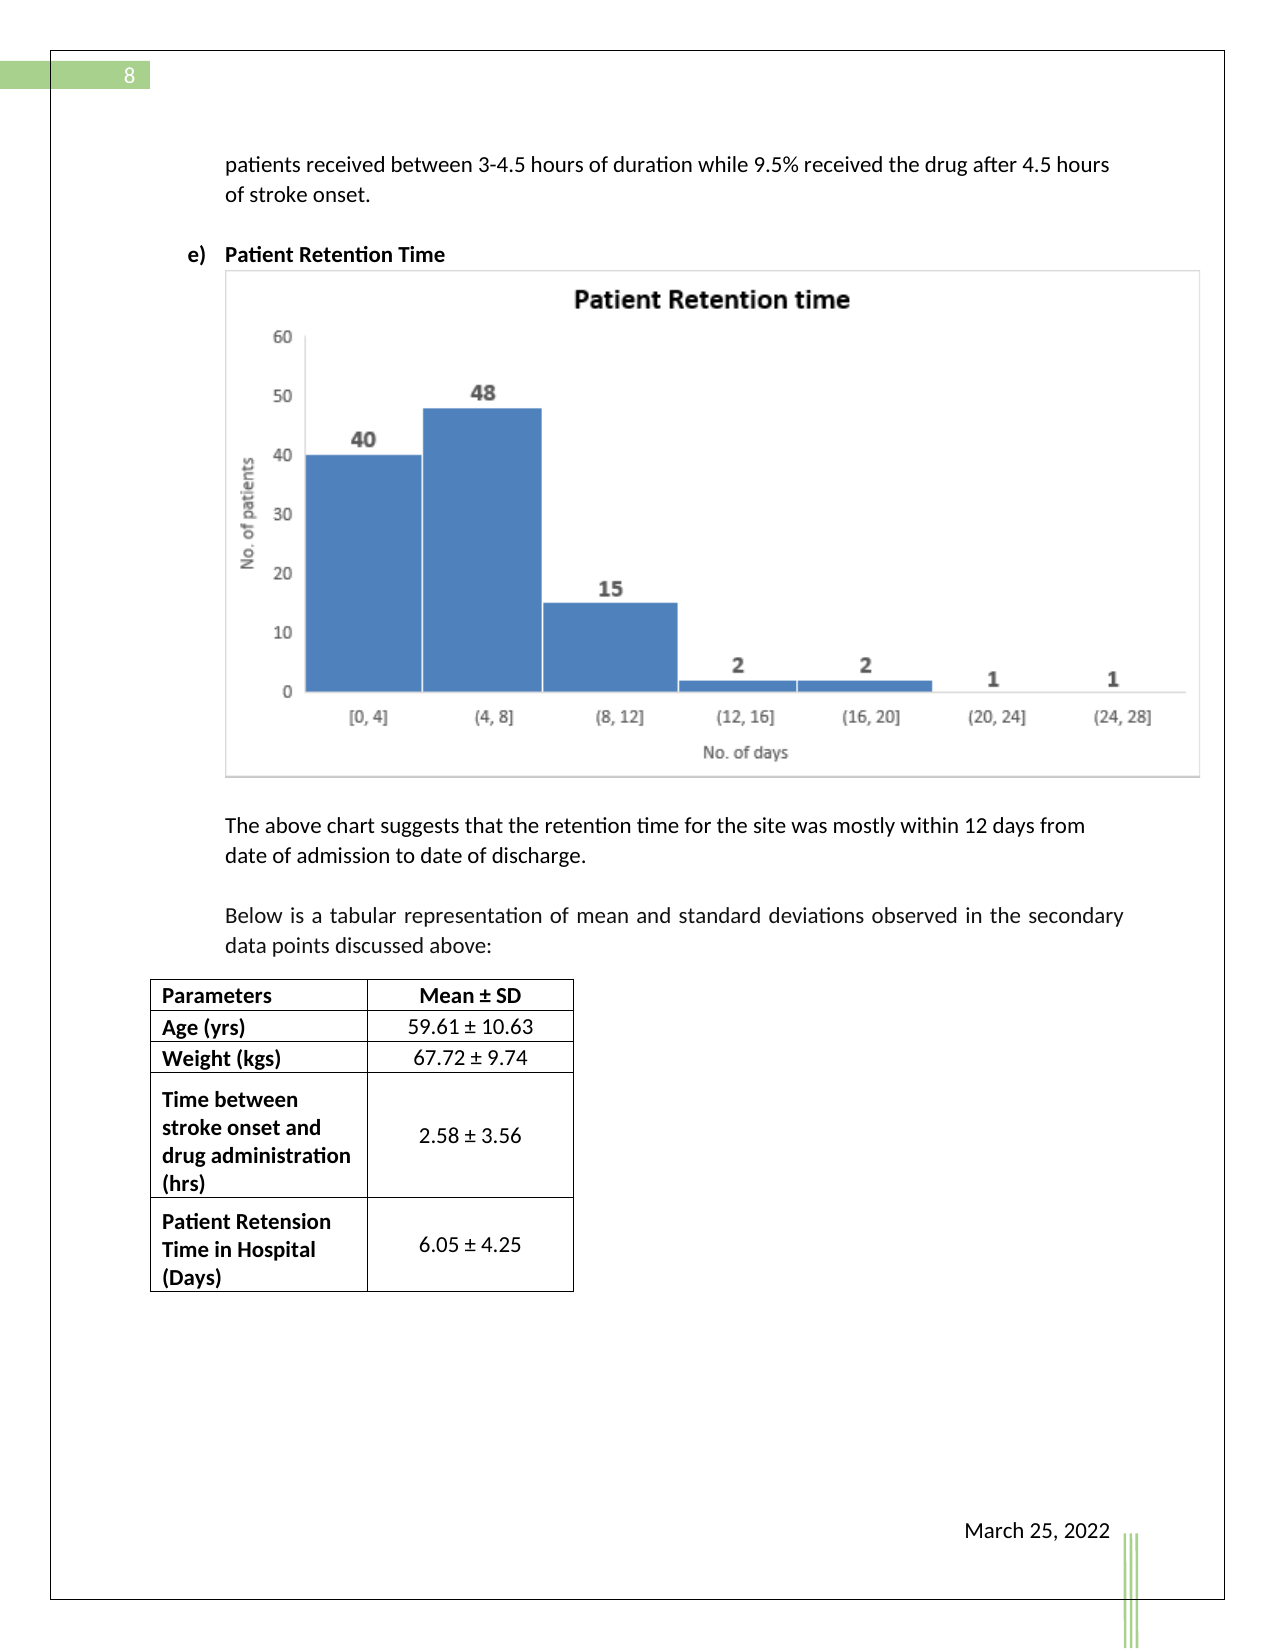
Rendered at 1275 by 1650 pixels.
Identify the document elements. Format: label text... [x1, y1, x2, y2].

table_cell 67.72 ± 9.74 [368, 1042, 573, 1072]
list The above chart suggests that the retention time for the site was mostly within 12 days from date of admission to date of discharge. [225, 811, 1125, 869]
list Patient Retention Time [187, 241, 1125, 269]
table_cell 2.58 ± 3.56 [368, 1073, 573, 1197]
table_header Mean ± SD [368, 980, 573, 1010]
table_cell Weight (kgs) [151, 1042, 367, 1072]
table_header Parameters [151, 980, 367, 1010]
table_cell 59.61 ± 10.63 [368, 1011, 573, 1041]
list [225, 150, 1125, 208]
table_cell 6.05 ± 4.25 [368, 1198, 573, 1291]
picture [225, 270, 1200, 779]
table_cell Patient Retension Time in Hospital (Days) [151, 1198, 367, 1291]
table_cell Time between stroke onset and drug administration (hrs) [151, 1073, 367, 1197]
table_cell Age (yrs) [151, 1011, 367, 1041]
list Below is a tabular representation of mean and standard deviations observed in the secondary data points discussed above: [225, 929, 1125, 959]
